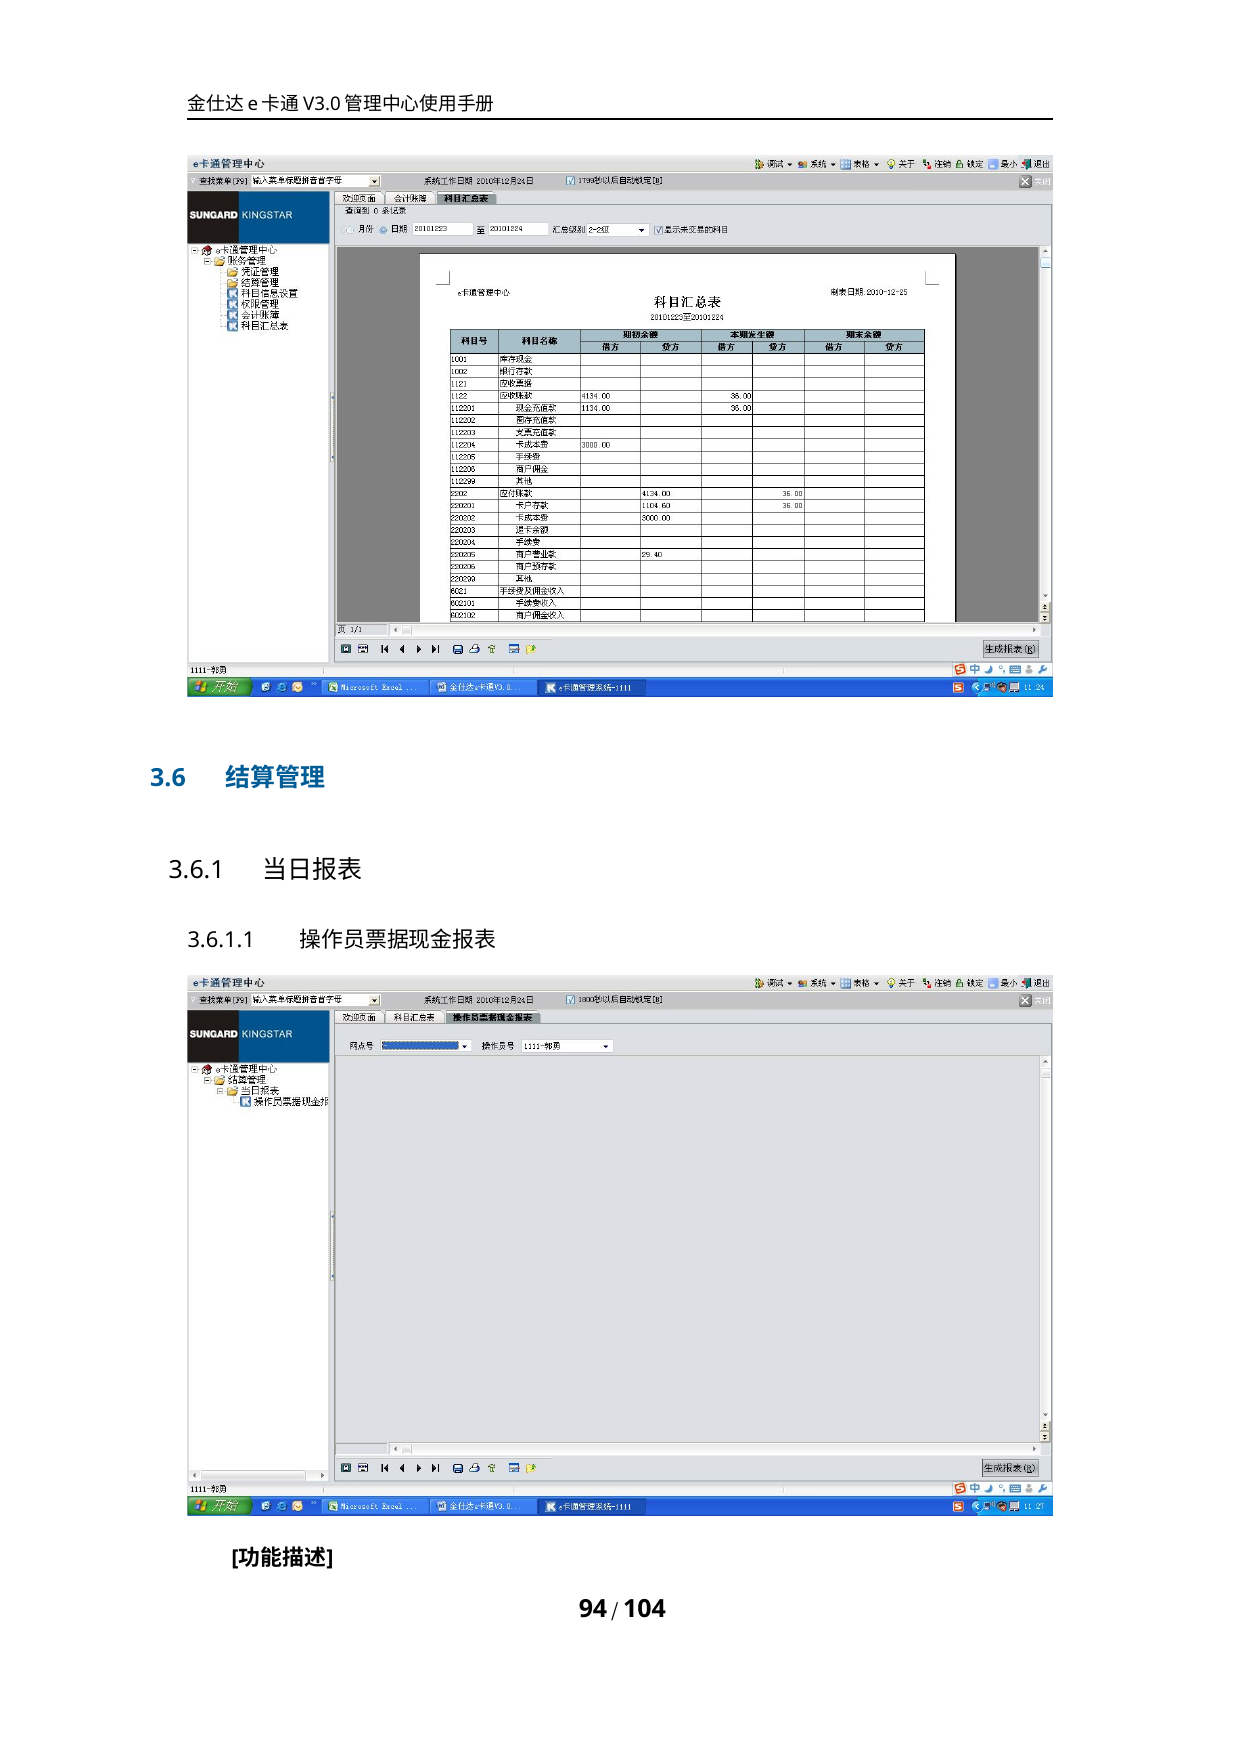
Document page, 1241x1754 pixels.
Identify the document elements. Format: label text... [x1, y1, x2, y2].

list 当日报表 [168, 836, 1053, 901]
text [功能描述] [187, 1540, 1053, 1572]
list 操作员票据现金报表 [187, 922, 1053, 954]
list 结算管理 [150, 743, 1053, 808]
picture [187, 975, 1053, 1516]
picture [187, 155, 1053, 697]
